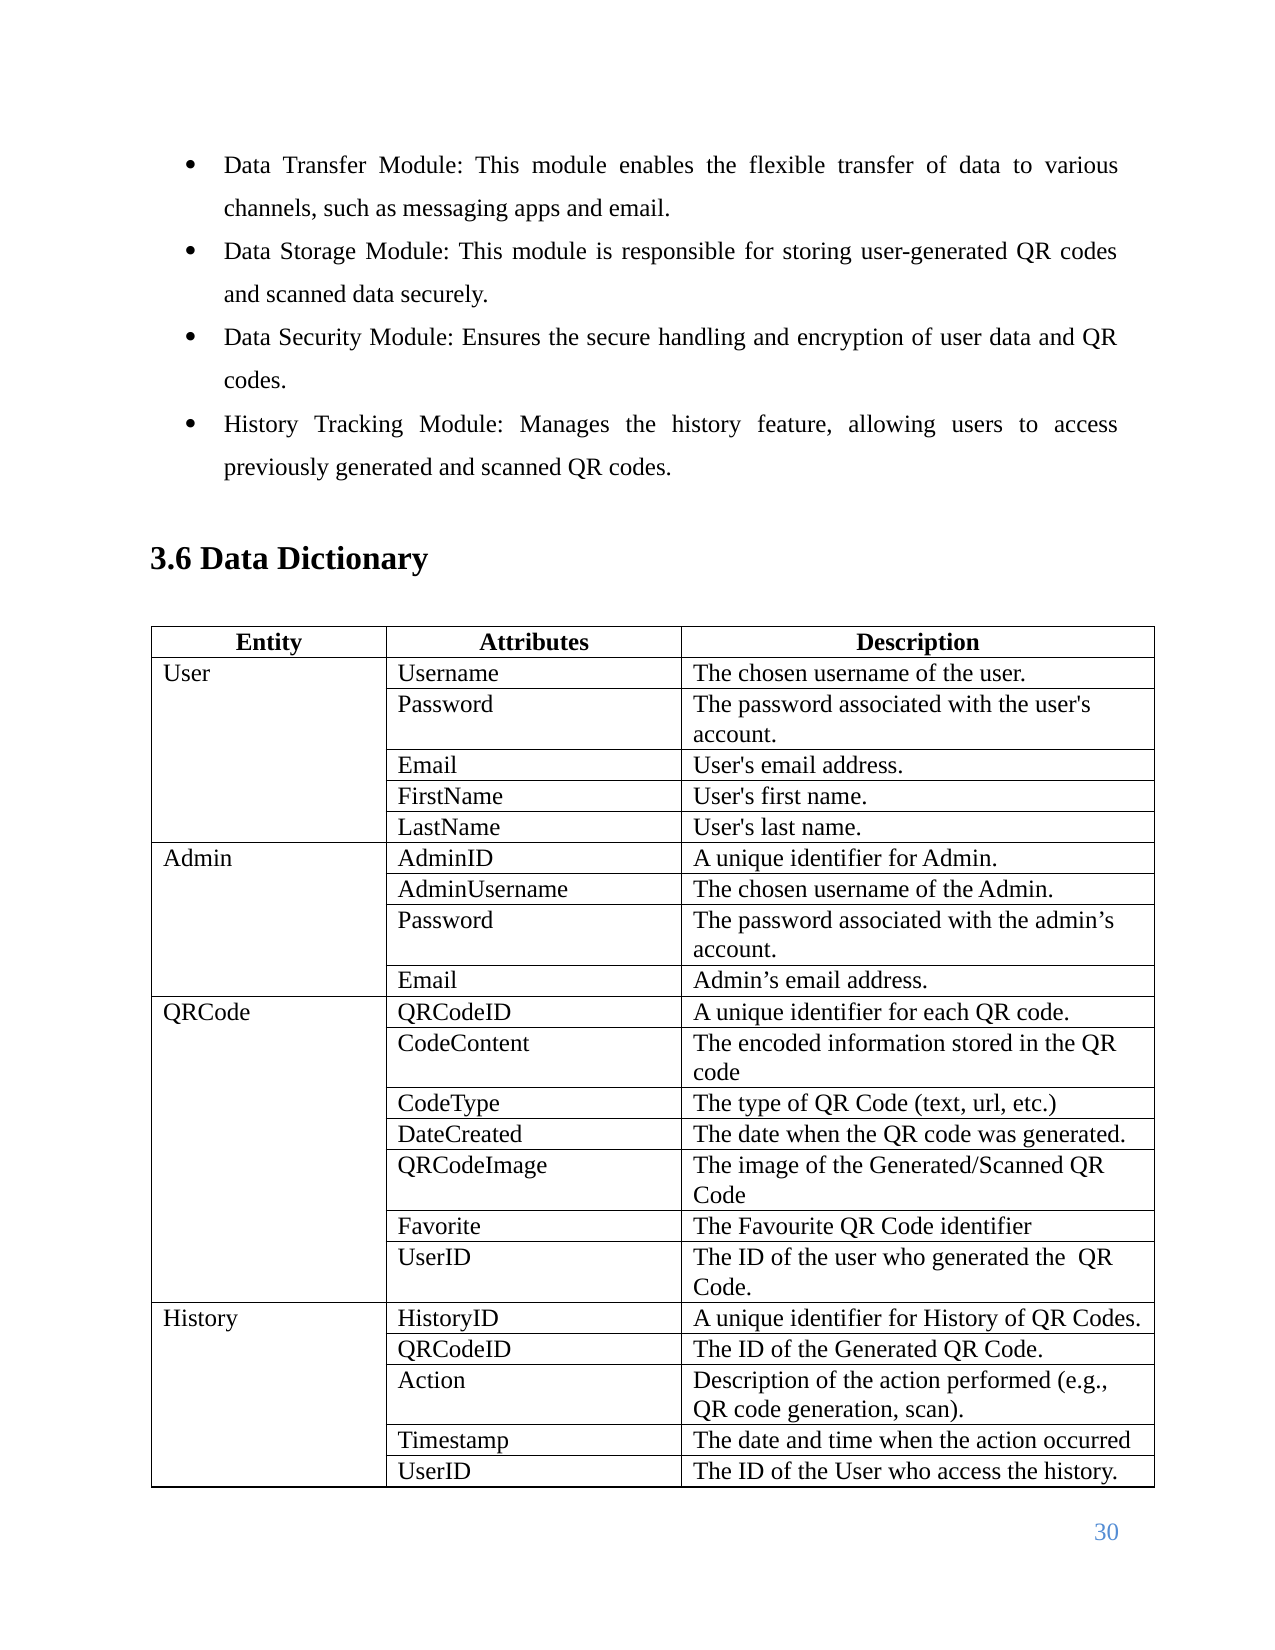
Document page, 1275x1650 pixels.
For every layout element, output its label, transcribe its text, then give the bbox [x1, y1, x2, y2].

table_cell Admin’s email address. [682, 966, 1154, 996]
table_header Attributes [387, 627, 681, 657]
list History Tracking Module: Manages the history feature, allowing users to access previously generated and scanned QR codes. [186, 409, 1119, 481]
table_cell The date when the QR code was generated. [682, 1119, 1154, 1149]
table_cell HistoryID [387, 1303, 681, 1333]
table_cell User's email address. [682, 750, 1154, 780]
table_cell Admin [152, 843, 386, 996]
table_cell The encoded information stored in the QR code [682, 1028, 1154, 1087]
table_cell QRCodeID [387, 997, 681, 1027]
table_cell The date and time when the action occurred [682, 1425, 1154, 1455]
table_cell The image of the Generated/Scanned QR Code [682, 1150, 1154, 1210]
table_cell A unique identifier for Admin. [682, 843, 1154, 873]
table_cell FirstName [387, 781, 681, 811]
table_cell Username [387, 658, 681, 688]
table_cell A unique identifier for History of QR Codes. [682, 1303, 1154, 1333]
list Data Security Module: Ensures the secure handling and encryption of user data and QR codes. [186, 322, 1119, 394]
table_cell The password associated with the user's account. [682, 689, 1154, 749]
table_cell QRCode [152, 997, 386, 1302]
table_cell A unique identifier for each QR code. [682, 997, 1154, 1027]
table_cell DateCreated [387, 1119, 681, 1149]
table_cell Favorite [387, 1211, 681, 1241]
table_cell Timestamp [387, 1425, 681, 1455]
table_cell Email [387, 966, 681, 996]
table_cell UserID [387, 1242, 681, 1302]
table_cell User's first name. [682, 781, 1154, 811]
table_cell History [152, 1303, 386, 1486]
table_cell UserID [387, 1456, 681, 1486]
table_cell CodeContent [387, 1028, 681, 1087]
table_cell The ID of the Generated QR Code. [682, 1334, 1154, 1364]
list Data Transfer Module: This module enables the flexible transfer of data to various channels, such as messaging apps and email. [186, 150, 1119, 222]
table_cell Email [387, 750, 681, 780]
subtitle 3.6 Data Dictionary [150, 538, 1119, 577]
table_cell The ID of the user who generated the QR Code. [682, 1242, 1154, 1302]
table_cell User's last name. [682, 812, 1154, 842]
table_cell Description of the action performed (e.g., QR code generation, scan). [682, 1365, 1154, 1424]
table_cell The chosen username of the Admin. [682, 874, 1154, 904]
table_cell AdminUsername [387, 874, 681, 904]
table_cell QRCodeID [387, 1334, 681, 1364]
table_header Entity [152, 627, 386, 657]
table_cell The ID of the User who access the history. [682, 1456, 1154, 1486]
table_cell QRCodeImage [387, 1150, 681, 1210]
table_cell Password [387, 689, 681, 749]
table_cell CodeType [387, 1088, 681, 1118]
table_cell AdminID [387, 843, 681, 873]
table_cell The type of QR Code (text, url, etc.) [682, 1088, 1154, 1118]
table_cell The chosen username of the user. [682, 658, 1154, 688]
table_cell LastName [387, 812, 681, 842]
list Data Storage Module: This module is responsible for storing user-generated QR codes and scanned data securely. [186, 236, 1119, 308]
table_cell The Favourite QR Code identifier [682, 1211, 1154, 1241]
table_cell Action [387, 1365, 681, 1424]
table_cell Password [387, 905, 681, 964]
table_cell The password associated with the admin’s account. [682, 905, 1154, 964]
table_header Description [682, 627, 1154, 657]
table_cell User [152, 658, 386, 842]
